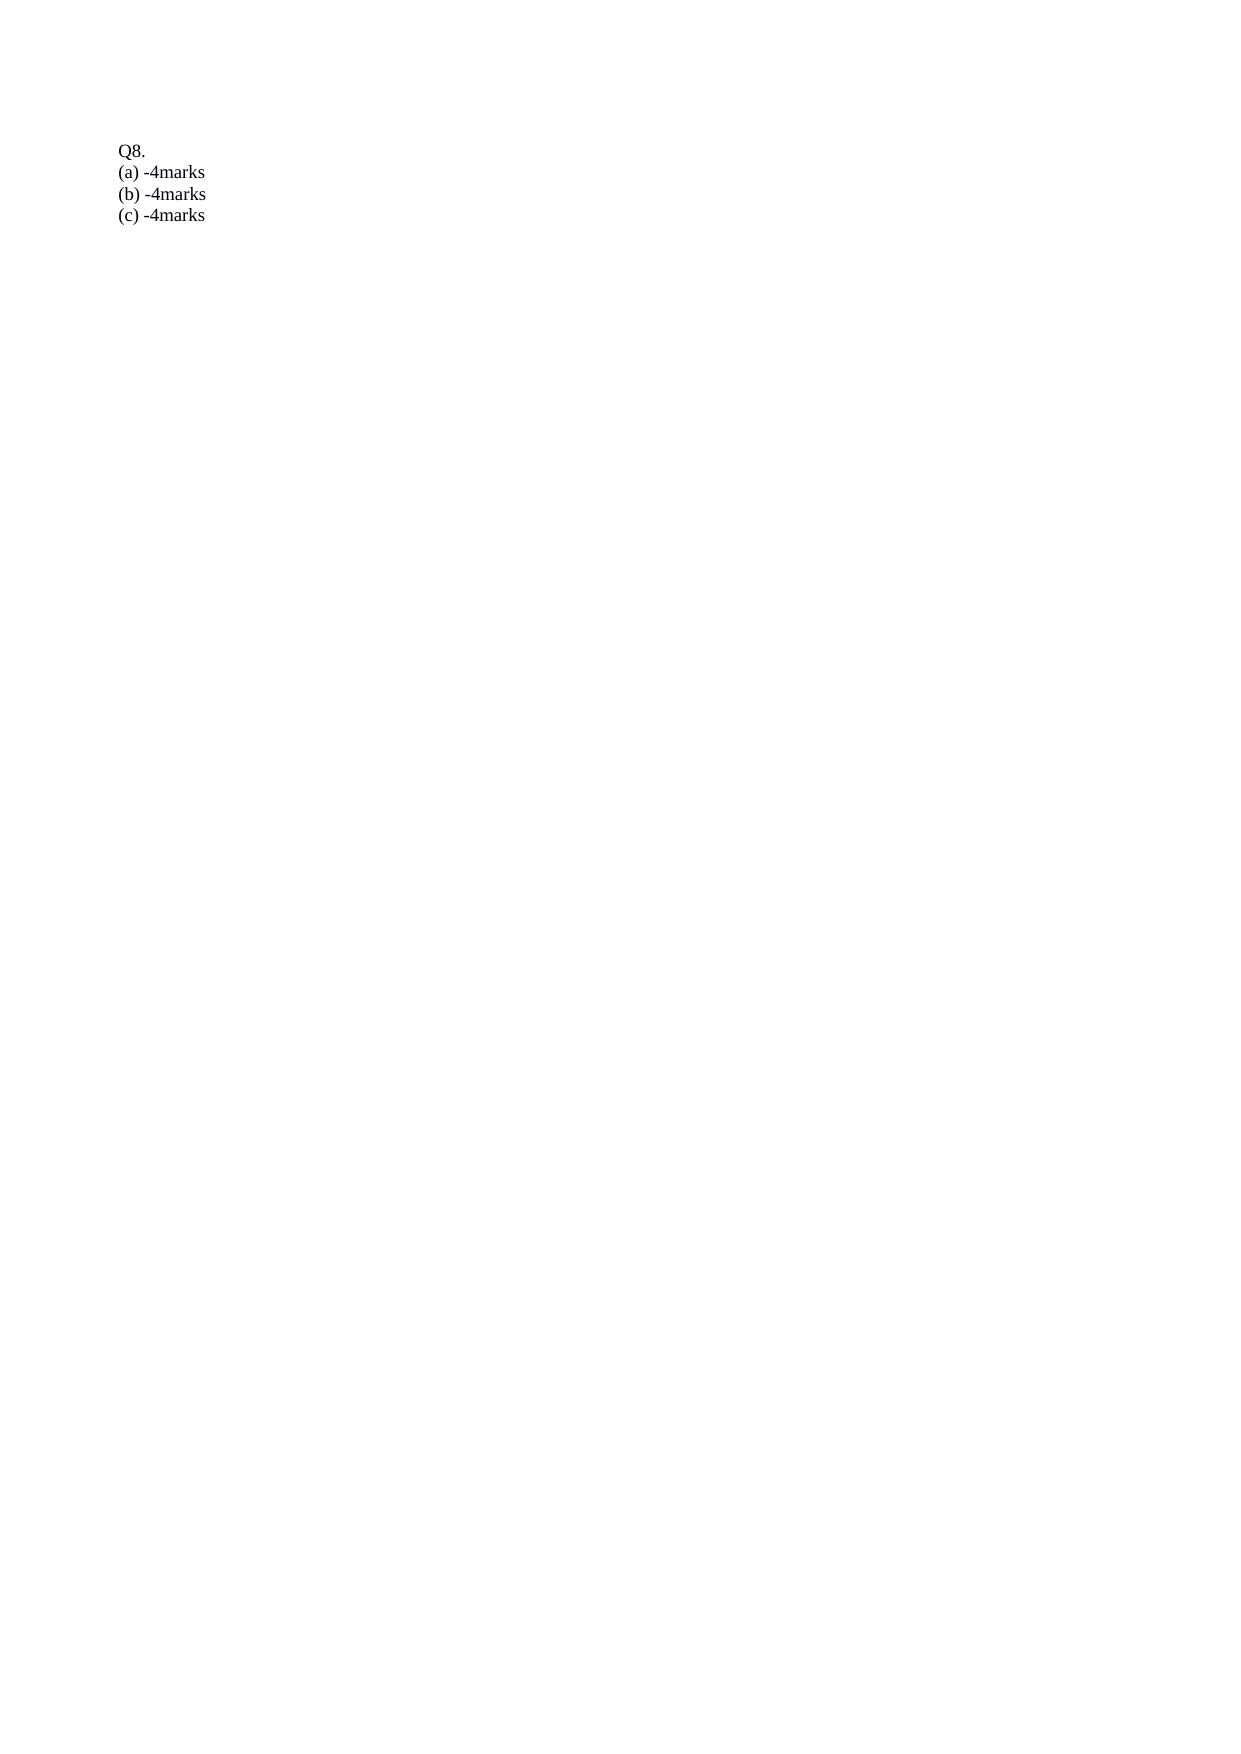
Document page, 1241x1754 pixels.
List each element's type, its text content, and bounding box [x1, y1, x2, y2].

text (b) -4marks [118, 183, 1122, 204]
text (c) -4marks [118, 204, 1122, 226]
text (a) -4marks [118, 161, 1122, 183]
text Q8. [118, 140, 1122, 161]
